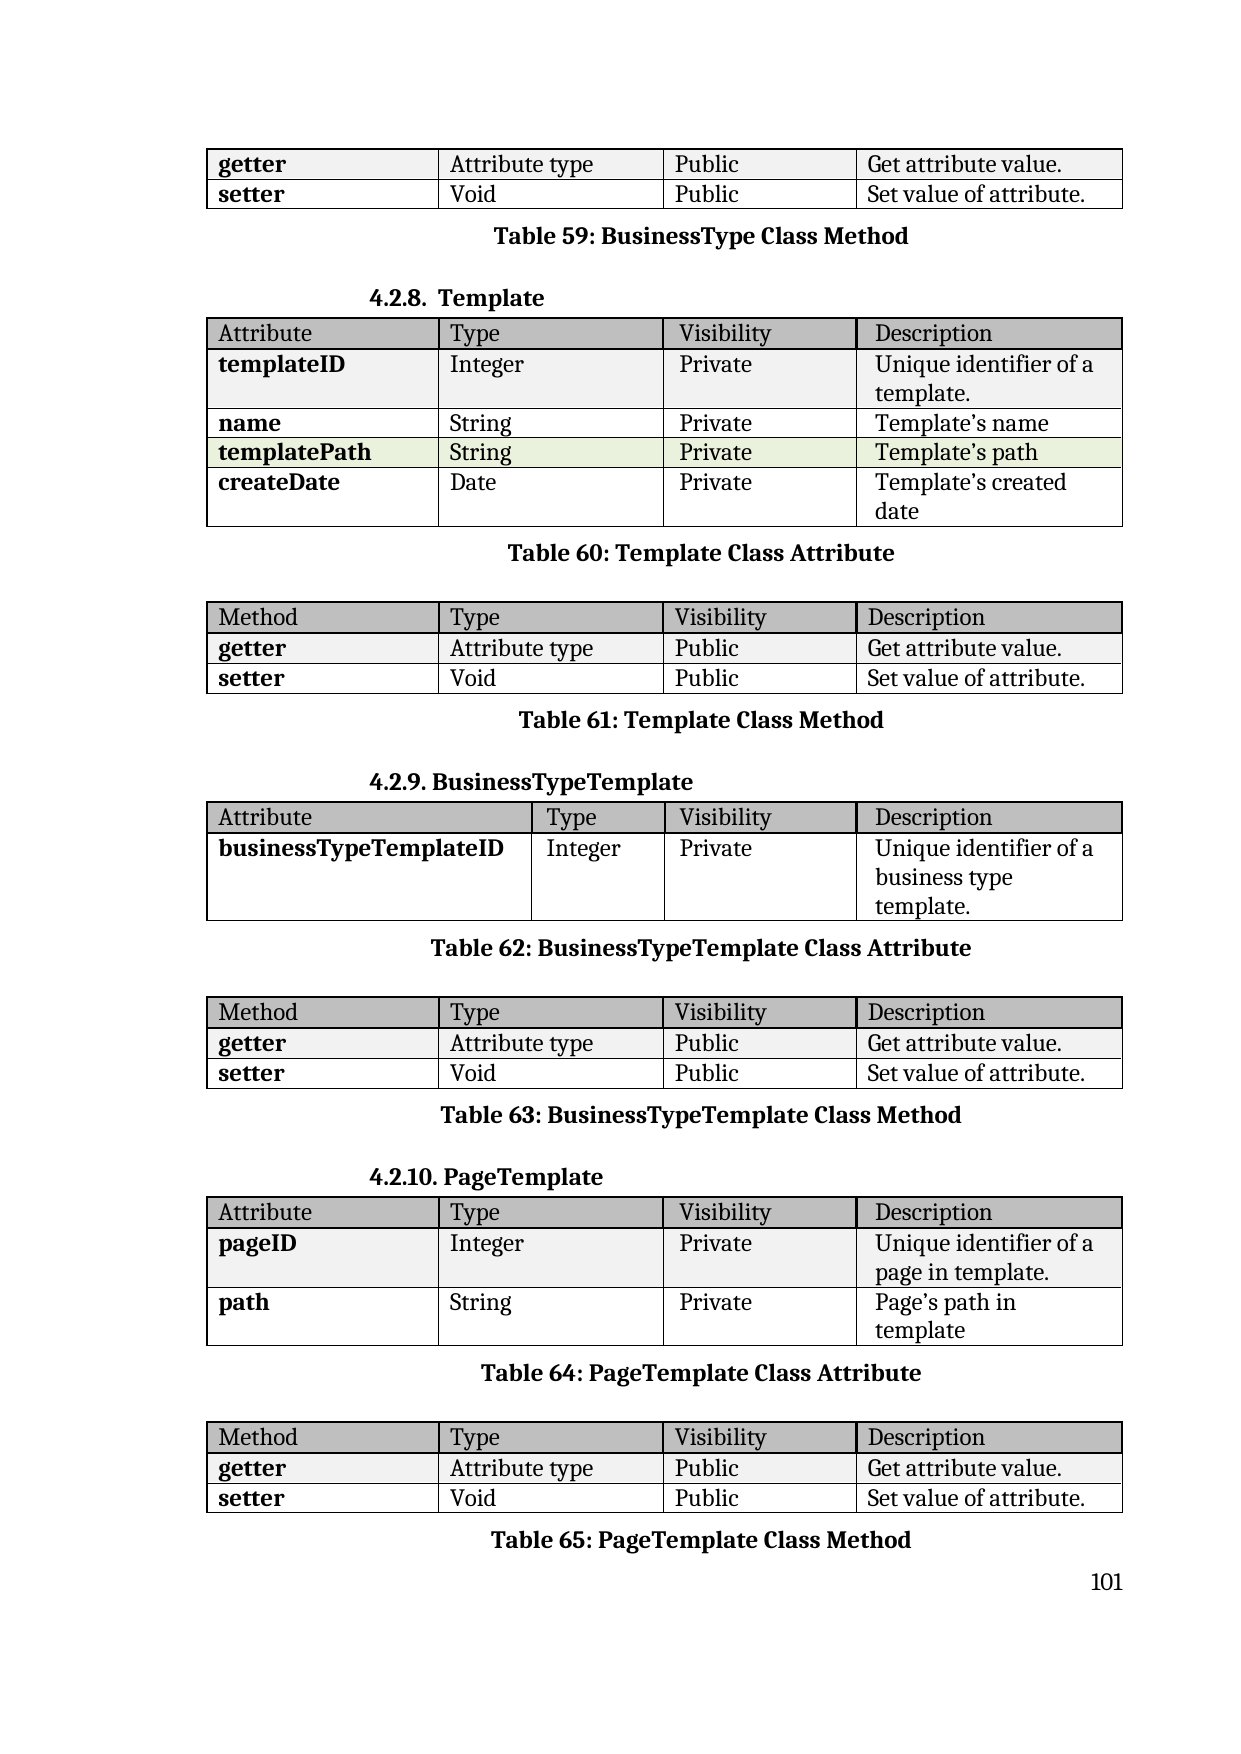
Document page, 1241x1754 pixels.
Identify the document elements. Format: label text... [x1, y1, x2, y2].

table_cell Private [664, 1288, 856, 1345]
table_header Method [208, 603, 438, 632]
text Table 60: Template Class Attribute [281, 539, 1122, 568]
text Table 62: BusinessTypeTemplate Class Attribute [281, 934, 1122, 963]
table_header Visibility [664, 603, 855, 632]
subtitle PageTemplate [281, 1163, 1122, 1192]
table_cell Attribute type [439, 1029, 663, 1058]
table_cell Set value of attribute. [857, 1483, 1122, 1512]
table_cell Get attribute value. [857, 634, 1122, 663]
table_cell name [208, 409, 438, 437]
table_cell Attribute type [439, 1454, 663, 1482]
table_cell Private [664, 409, 856, 437]
table_cell Set value of attribute. [857, 1058, 1122, 1087]
table_cell Unique identifier of a business type template. [857, 834, 1122, 920]
table_cell Integer [439, 350, 663, 407]
table_header Method [208, 998, 438, 1027]
table_cell Integer [532, 834, 664, 920]
table_cell Set value of attribute. [857, 180, 1122, 208]
table_cell Private [664, 438, 856, 467]
table_cell Attribute type [439, 634, 663, 663]
text Table 64: PageTemplate Class Attribute [281, 1359, 1122, 1387]
subtitle BusinessTypeTemplate [281, 768, 1122, 797]
text Table 63: BusinessTypeTemplate Class Method [281, 1101, 1122, 1130]
table_cell setter [208, 1484, 438, 1512]
table_cell Public [664, 1454, 856, 1482]
table_cell Private [664, 350, 856, 407]
text Table 59: BusinessType Class Method [281, 222, 1122, 251]
table_cell String [439, 409, 663, 437]
table_header Description [858, 319, 1121, 348]
table_header Visibility [664, 1198, 855, 1227]
table_cell businessTypeTemplateID [208, 834, 531, 920]
table_header Type [440, 1423, 662, 1452]
table_header Visibility [664, 998, 855, 1027]
table_cell Private [664, 1229, 856, 1287]
table_header Visibility [664, 319, 855, 348]
table_cell templatePath [208, 438, 438, 467]
table_cell Attribute type [439, 150, 663, 178]
table_cell Unique identifier of a page in template. [857, 1229, 1122, 1287]
table_header Attribute [208, 1198, 438, 1227]
table_header Attribute [208, 319, 438, 348]
table_cell getter [208, 634, 438, 663]
table_cell Get attribute value. [857, 1029, 1122, 1058]
table_cell Void [439, 180, 663, 208]
table_cell createDate [208, 468, 438, 526]
table_cell Public [664, 1029, 856, 1058]
text Table 61: Template Class Method [281, 706, 1122, 735]
table_cell Get attribute value. [857, 150, 1122, 178]
table_header Method [208, 1423, 438, 1452]
table_header Description [858, 1423, 1121, 1452]
table_header Type [440, 319, 662, 348]
table_header Description [858, 803, 1121, 832]
table_header Type [440, 1198, 662, 1227]
table_cell templateID [208, 350, 438, 407]
table_cell Void [439, 1059, 663, 1087]
table_cell Private [665, 834, 856, 920]
table_cell Void [439, 664, 663, 693]
text Table 65: PageTemplate Class Method [281, 1526, 1122, 1554]
table_header Visibility [666, 803, 855, 832]
table_cell Template’s name [857, 408, 1122, 437]
table_cell getter [208, 1029, 438, 1058]
table_cell Public [664, 150, 856, 178]
table_cell Page’s path in template [857, 1287, 1122, 1345]
table_cell pageID [208, 1229, 438, 1287]
table_cell Void [439, 1484, 663, 1512]
table_header Type [440, 603, 662, 632]
table_cell setter [208, 180, 438, 208]
table_cell Unique identifier of a template. [857, 350, 1122, 407]
table_header Type [533, 803, 664, 832]
table_header Type [440, 998, 662, 1027]
table_cell Get attribute value. [857, 1454, 1122, 1482]
subtitle Template [281, 284, 1122, 313]
table_cell Public [664, 1059, 856, 1087]
table_cell path [208, 1288, 438, 1345]
table_cell setter [208, 1059, 438, 1087]
table_cell setter [208, 664, 438, 693]
table_cell Template’s path [857, 437, 1122, 467]
table_cell Private [664, 468, 856, 526]
table_cell String [439, 1288, 663, 1345]
table_header Description [858, 1198, 1121, 1227]
table_cell Integer [439, 1229, 663, 1287]
table_cell String [439, 438, 663, 467]
table_cell Public [664, 180, 856, 208]
table_header Visibility [664, 1423, 855, 1452]
table_cell getter [208, 1454, 438, 1482]
table_header Description [858, 603, 1121, 632]
table_cell Public [664, 664, 856, 693]
table_cell Public [664, 634, 856, 663]
table_cell Set value of attribute. [857, 663, 1122, 693]
table_header Attribute [208, 803, 531, 832]
table_header Description [858, 998, 1121, 1027]
table_cell Template’s created date [857, 467, 1122, 526]
table_cell getter [208, 150, 438, 178]
table_cell Date [439, 468, 663, 526]
table_cell Public [664, 1484, 856, 1512]
